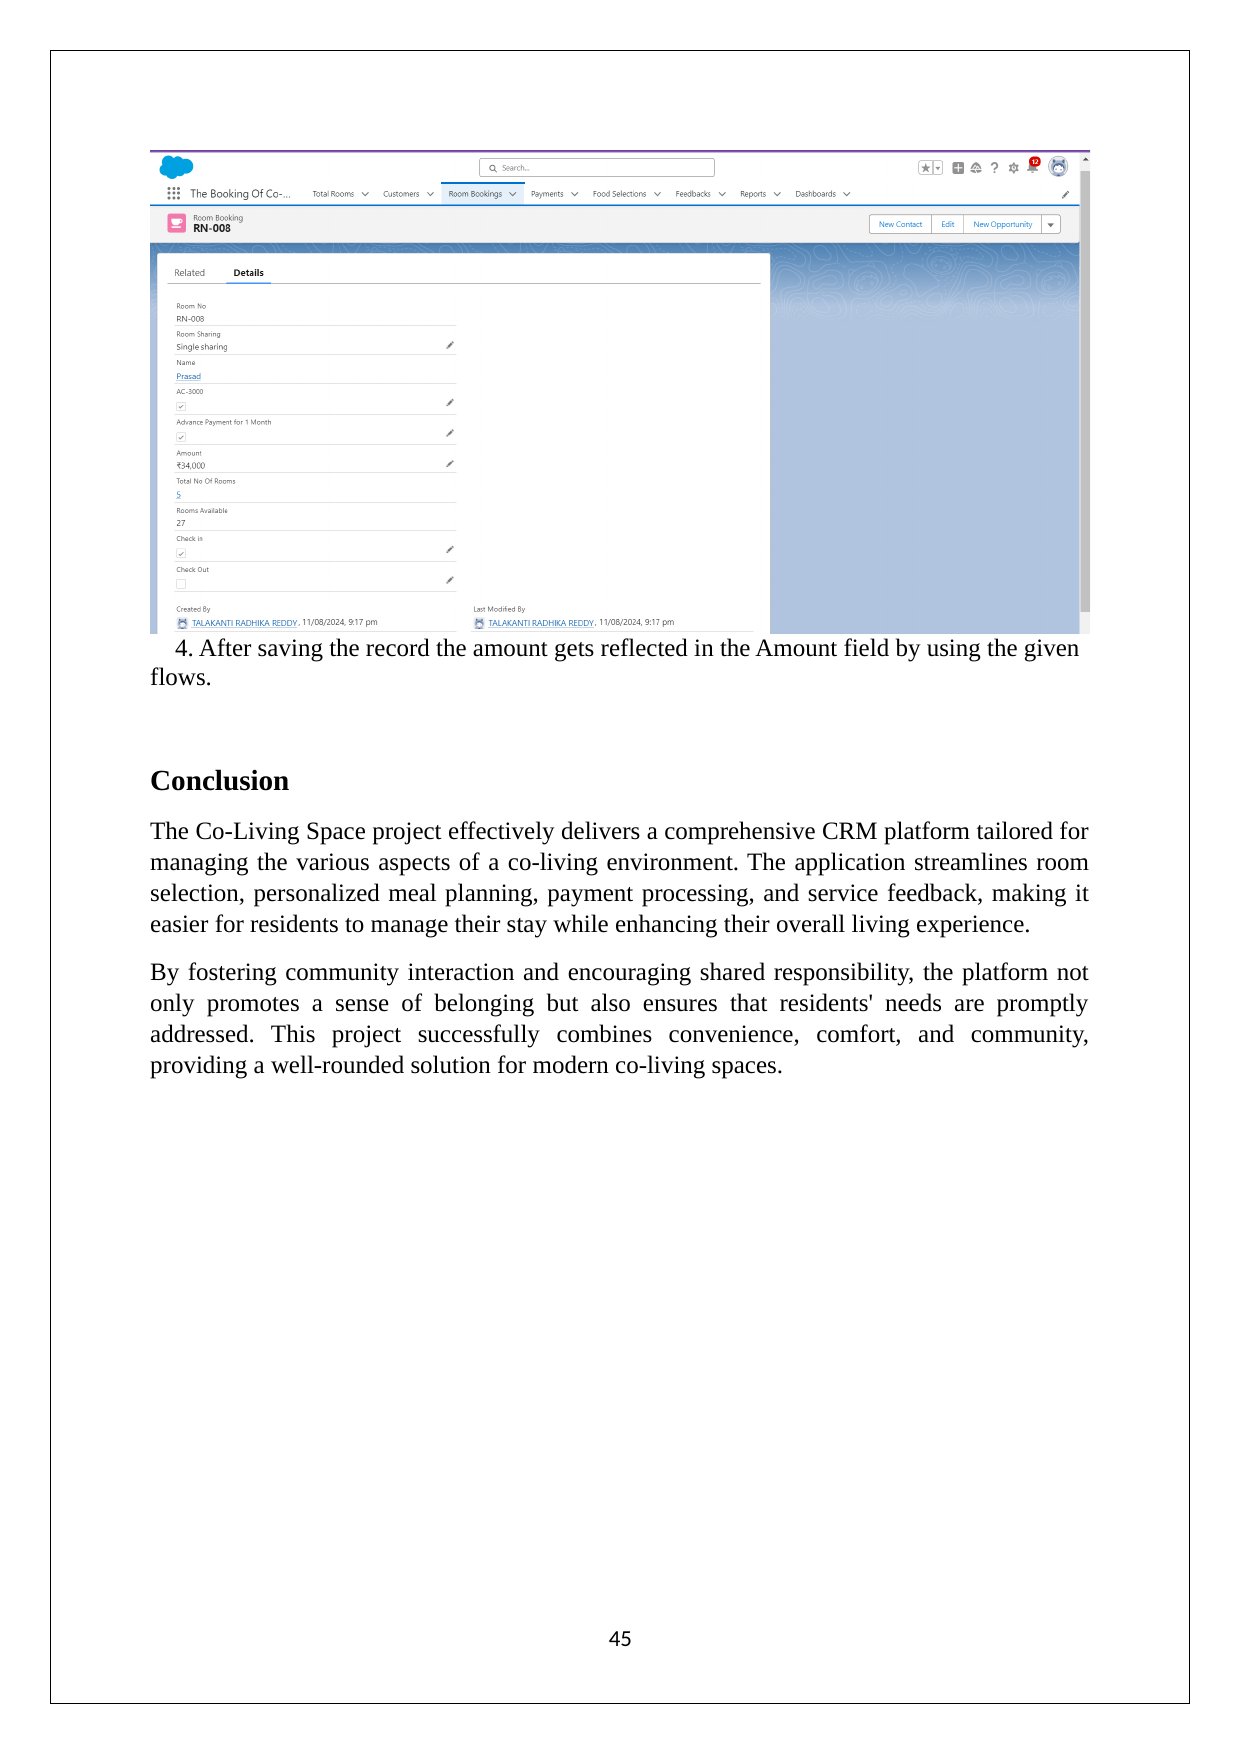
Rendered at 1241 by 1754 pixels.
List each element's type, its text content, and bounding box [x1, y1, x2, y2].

text The Co-Living Space project effectively delivers a comprehensive CRM platform tailored for managing the various aspects of a co-living environment. The application streamlines room selection, personalized meal planning, payment processing, and service feedback, making it easier for residents to manage their stay while enhancing their overall living experience. [150, 816, 1090, 938]
picture [150, 150, 1091, 634]
text 4. After saving the record the amount gets reflected in the Amount field by using the given flows. [150, 634, 1090, 691]
text Conclusion [150, 763, 1090, 796]
text By fostering community interaction and encouraging shared responsibility, the platform not only promotes a sense of belonging but also ensures that residents' needs are promptly addressed. This project successfully combines convenience, comfort, and community, providing a well-rounded solution for modern co-living spaces. [150, 957, 1090, 1078]
